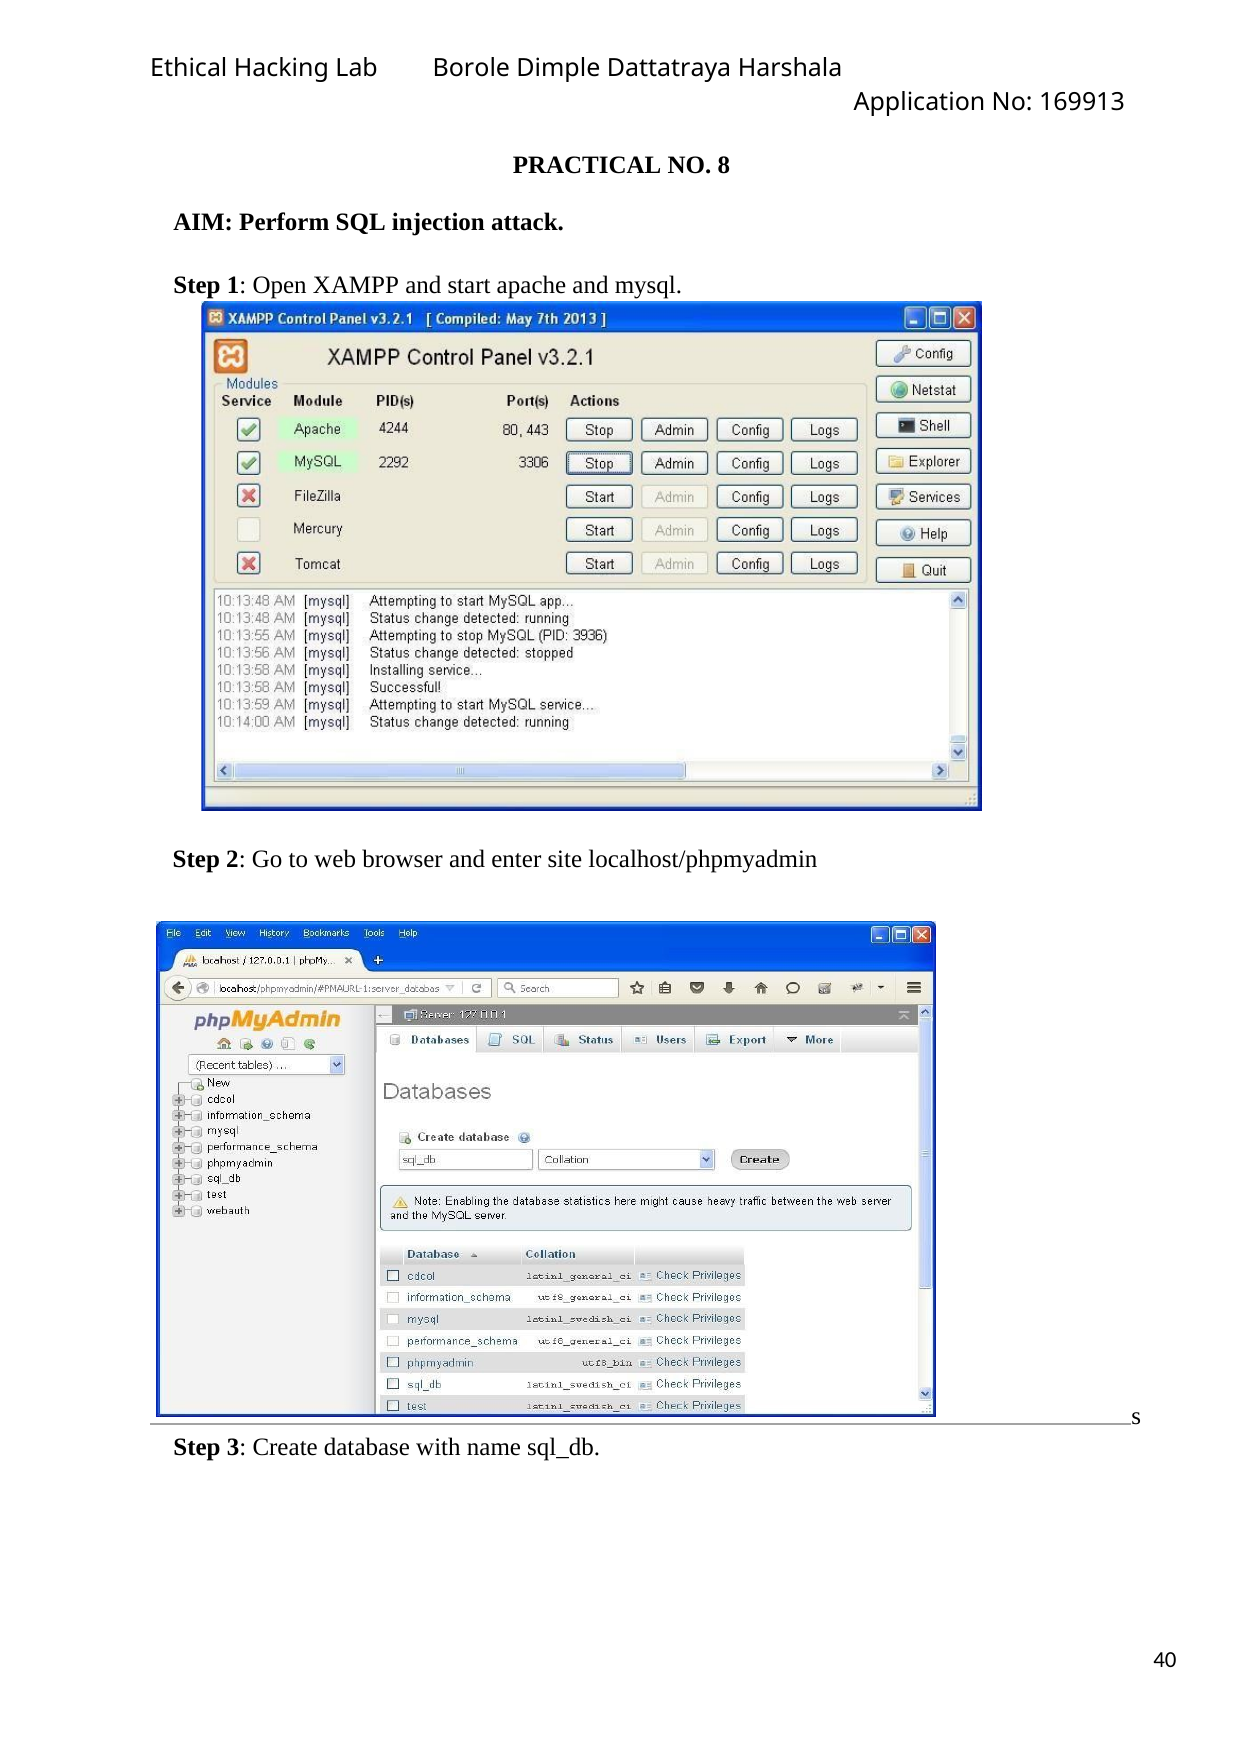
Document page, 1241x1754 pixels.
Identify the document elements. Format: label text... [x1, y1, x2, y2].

picture [201, 301, 982, 811]
text Step 3: Create database with name sql_db. [173, 1432, 1097, 1461]
text Step 1: Open XAMPP and start apache and mysql. [173, 270, 1097, 299]
text Step 2: Go to web browser and enter site localhost/phpmyadmin [149, 844, 1097, 873]
text AIM: Perform SQL injection attack. [173, 207, 1098, 236]
picture [156, 921, 936, 1417]
text PRACTICAL NO. 8 [151, 150, 730, 179]
